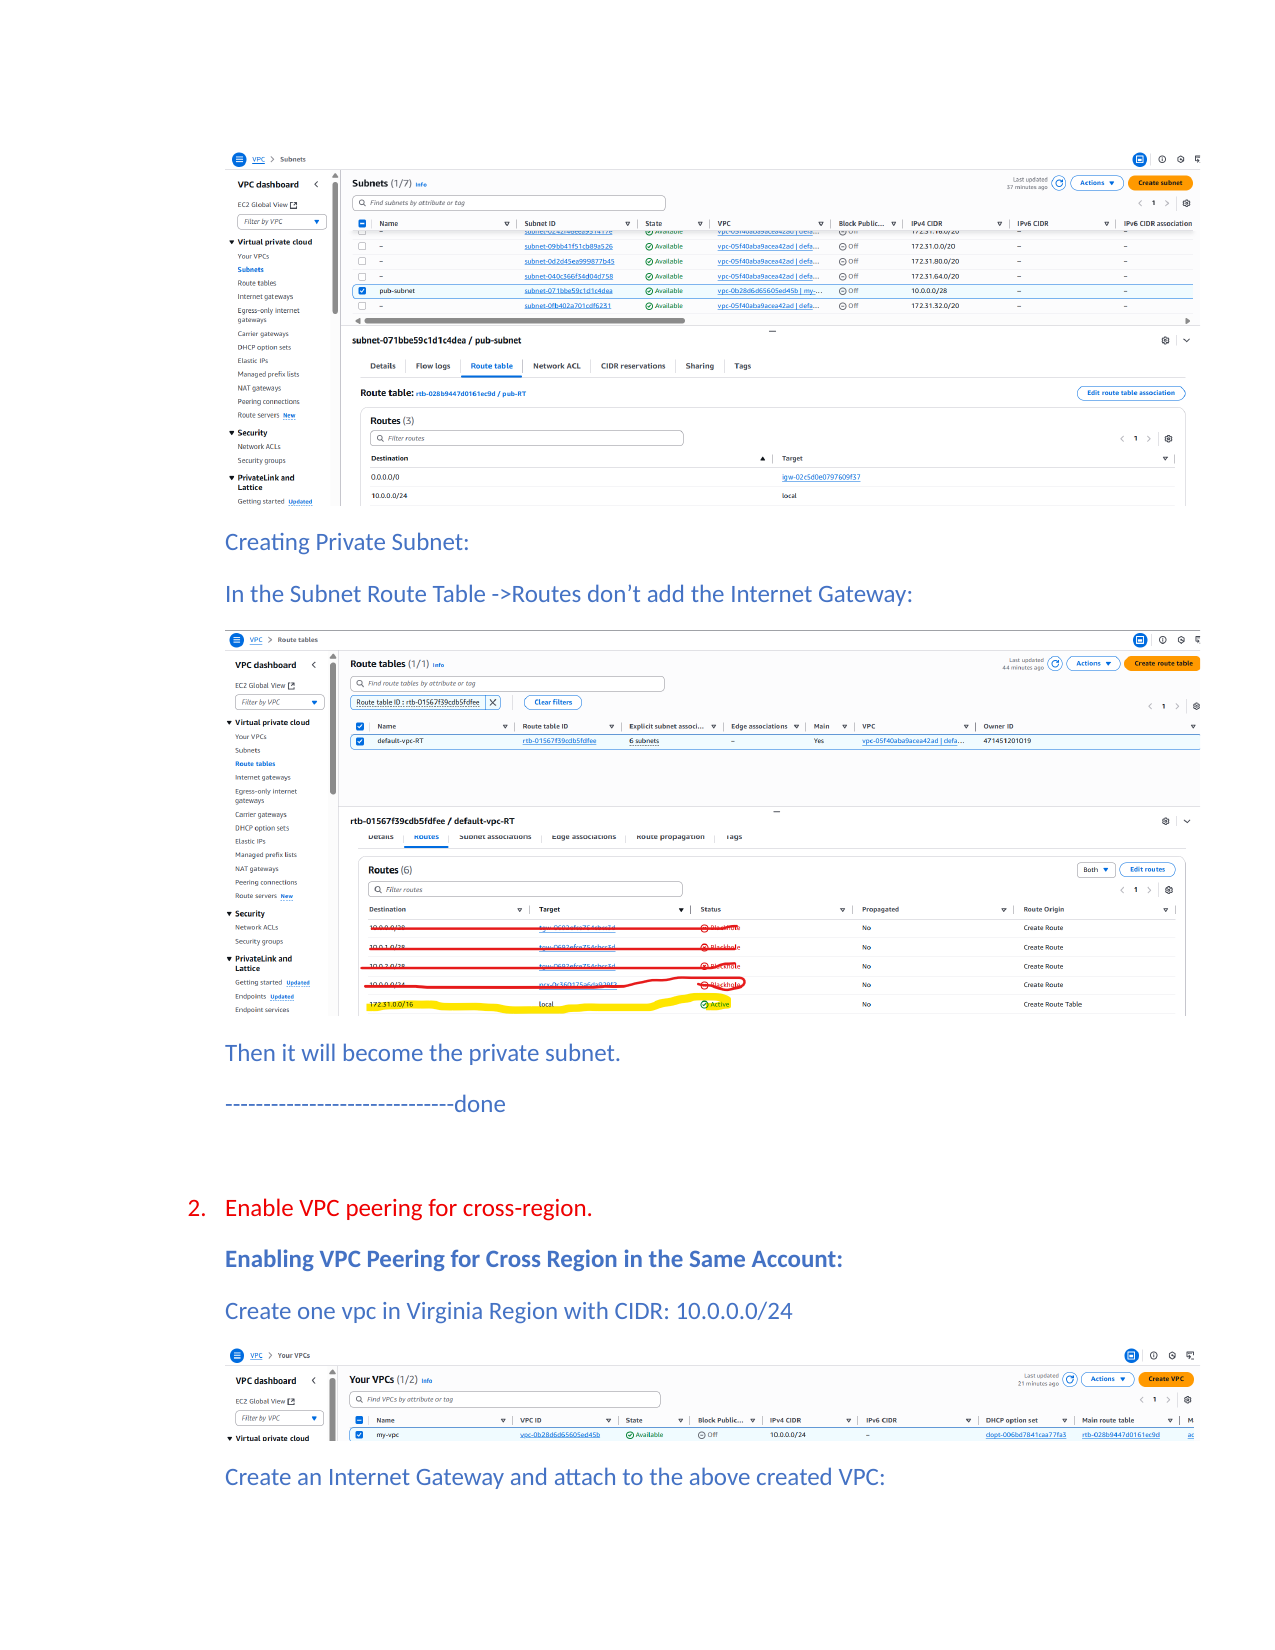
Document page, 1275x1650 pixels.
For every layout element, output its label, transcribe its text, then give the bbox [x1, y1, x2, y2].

picture [225, 150, 1200, 506]
text Create an Internet Gateway and attach to the above created VPC: [225, 1461, 1125, 1492]
text Enabling VPC Peering for Cross Region in the Same Account: [225, 1244, 1125, 1274]
text Creating Private Subnet: [225, 527, 1125, 557]
text ------------------------------done [225, 1089, 1125, 1119]
text Then it will become the private subnet. [225, 1037, 1125, 1067]
text In the Subnet Route Table ->Routes don’t add the Internet Gateway: [225, 578, 1125, 609]
text Create one vpc in Virginia Region with CIDR: 10.0.0.0/24 [225, 1295, 1125, 1326]
picture [225, 630, 1200, 1016]
picture [225, 1347, 1200, 1441]
list Enable VPC peering for cross-region. [187, 1192, 1125, 1222]
